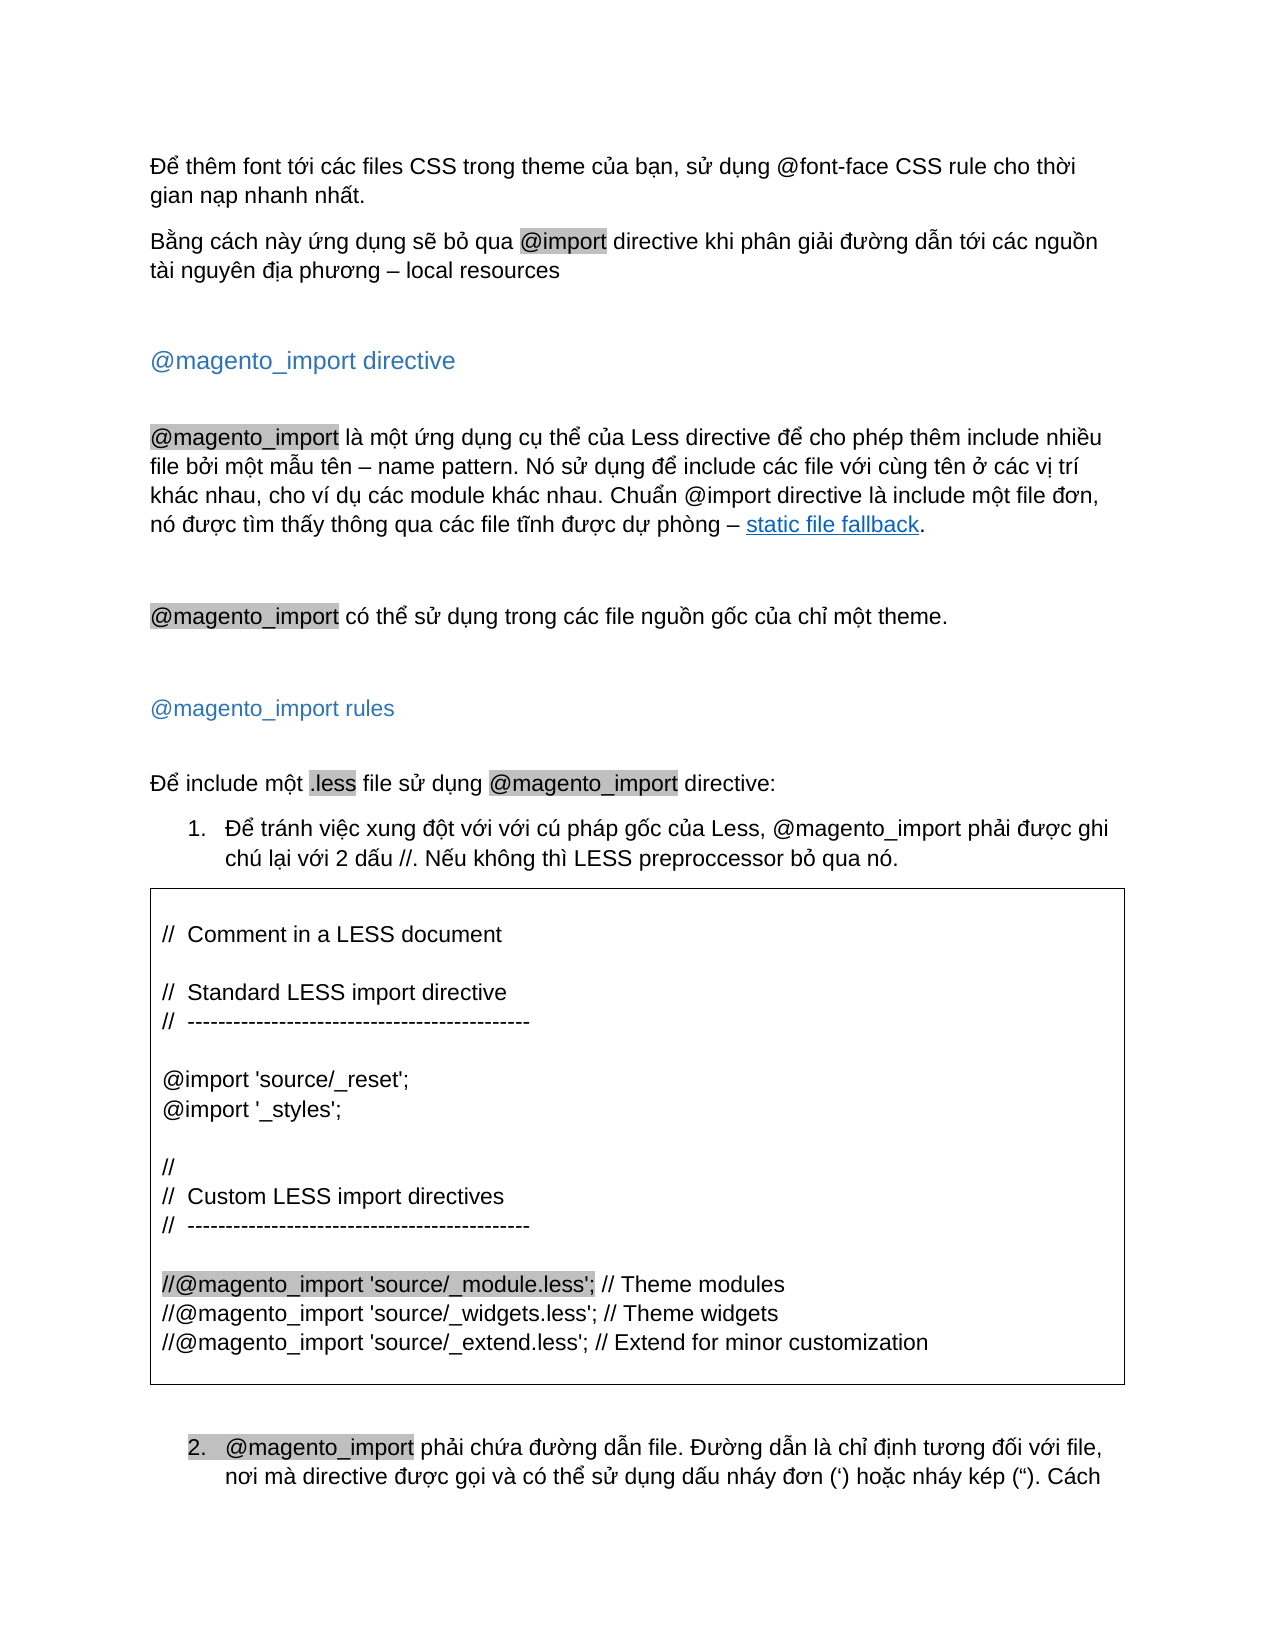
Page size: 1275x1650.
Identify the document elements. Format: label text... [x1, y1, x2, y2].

text Để thêm font tới các files CSS trong theme của bạn, sử dụng @font-face CSS rule cho thời gian nạp nhanh nhất. [150, 150, 1125, 208]
table_header // Comment in a LESS document // Standard LESS import directive // --------------------------------------------- @import 'source/_reset'; @import '_styles'; // // Custom LESS import directives // --------------------------------------------- //@magento_import 'source/_module.less'; // Theme modules //@magento_import 'source/_widgets.less'; // Theme widgets //@magento_import 'source/_extend.less'; // Extend for minor customization [151, 889, 1124, 1384]
text @magento_import là một ứng dụng cụ thể của Less directive để cho phép thêm include nhiều file bởi một mẫu tên – name pattern. Nó sử dụng để include các file với cùng tên ở các vị trí khác nhau, cho ví dụ các module khác nhau. Chuẩn @import directive là include một file đơn, nó được tìm thấy thông qua các file tĩnh được dự phòng – static file fallback. [150, 421, 1125, 537]
text @magento_import có thể sử dụng trong các file nguồn gốc của chỉ một theme. [150, 600, 1125, 629]
text Bằng cách này ứng dụng sẽ bỏ qua @import directive khi phân giải đường dẫn tới các nguồn tài nguyên địa phương – local resources [150, 225, 1125, 283]
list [187, 1431, 1125, 1489]
list Để tránh việc xung đột với với cú pháp gốc của Less, @magento_import phải được ghi chú lại với 2 dấu //. Nếu không thì LESS preproccessor bỏ qua nó. [187, 812, 1125, 871]
subtitle @magento_import directive [150, 346, 1125, 375]
text Để include một .less file sử dụng @magento_import directive: [150, 767, 1125, 796]
subtitle @magento_import rules [150, 692, 1125, 721]
